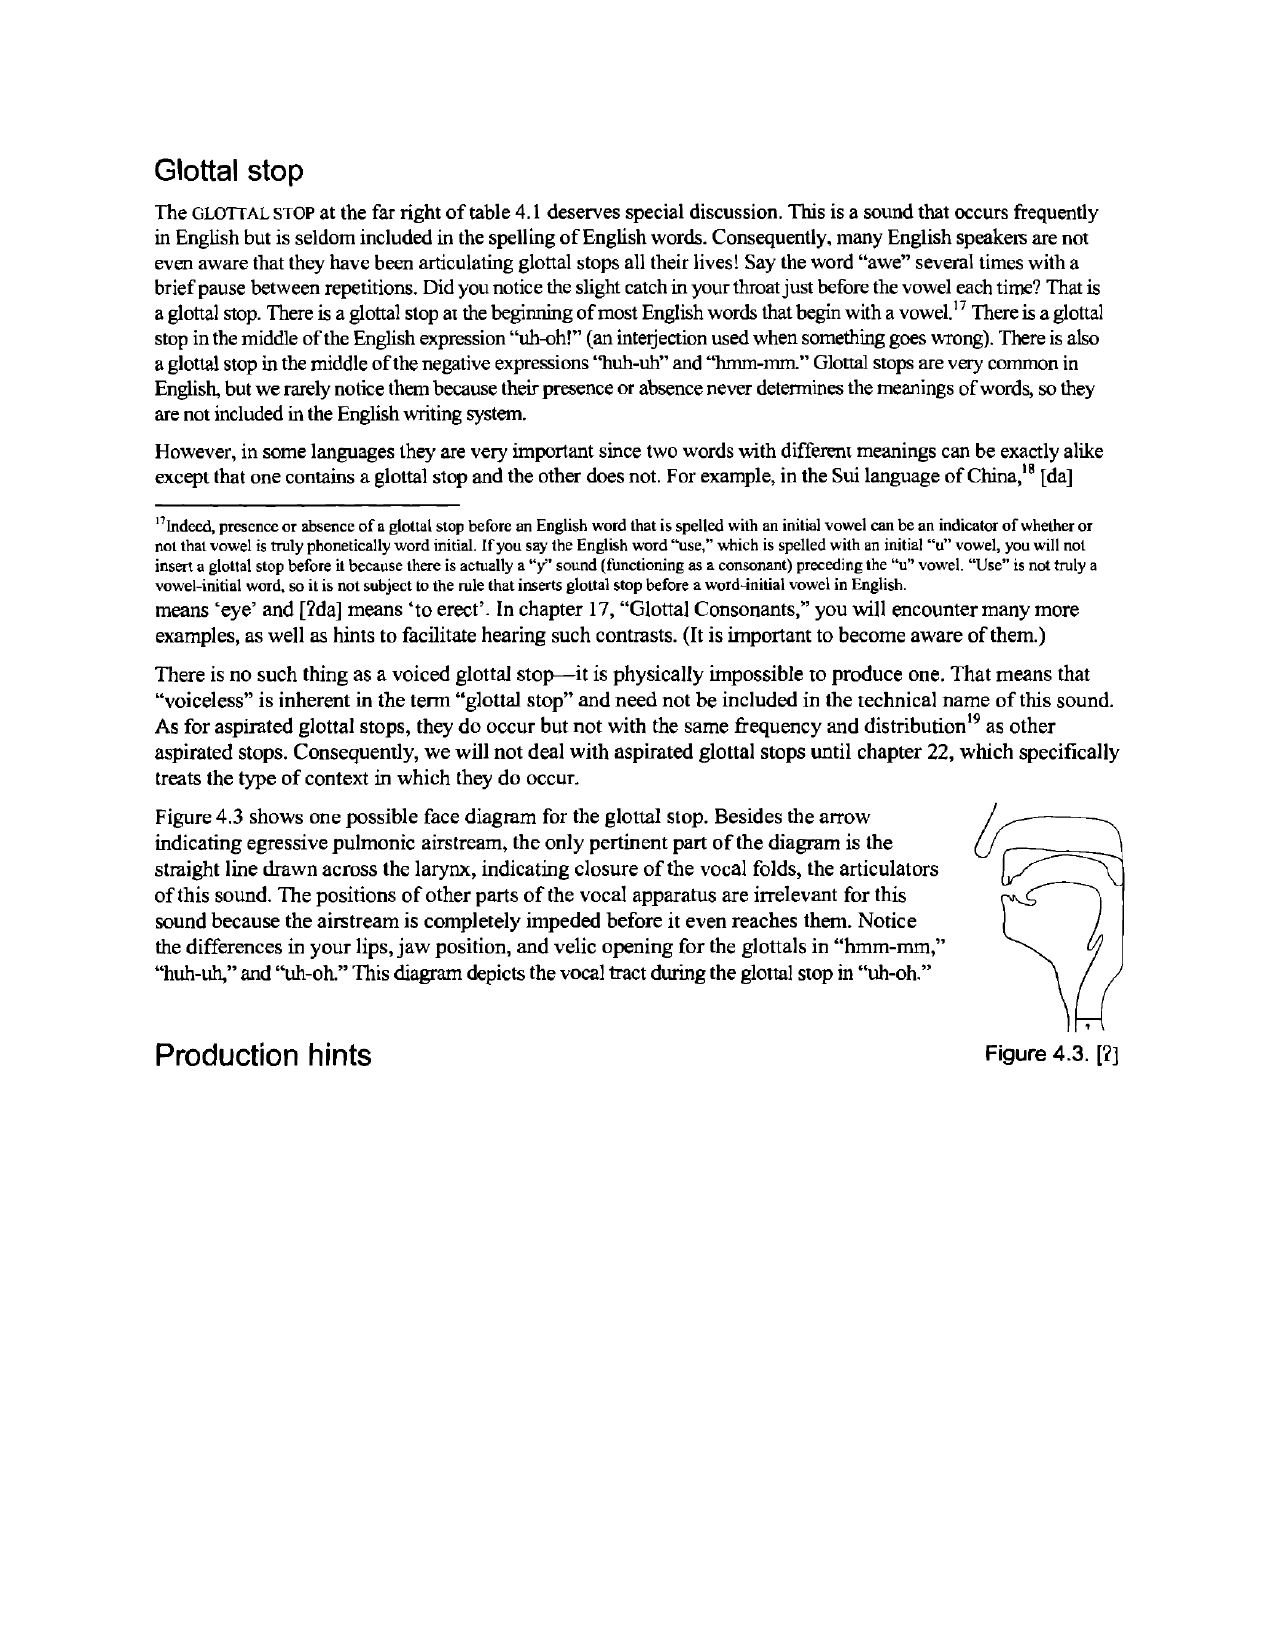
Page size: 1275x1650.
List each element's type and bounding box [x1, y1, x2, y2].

picture [150, 150, 1125, 1073]
